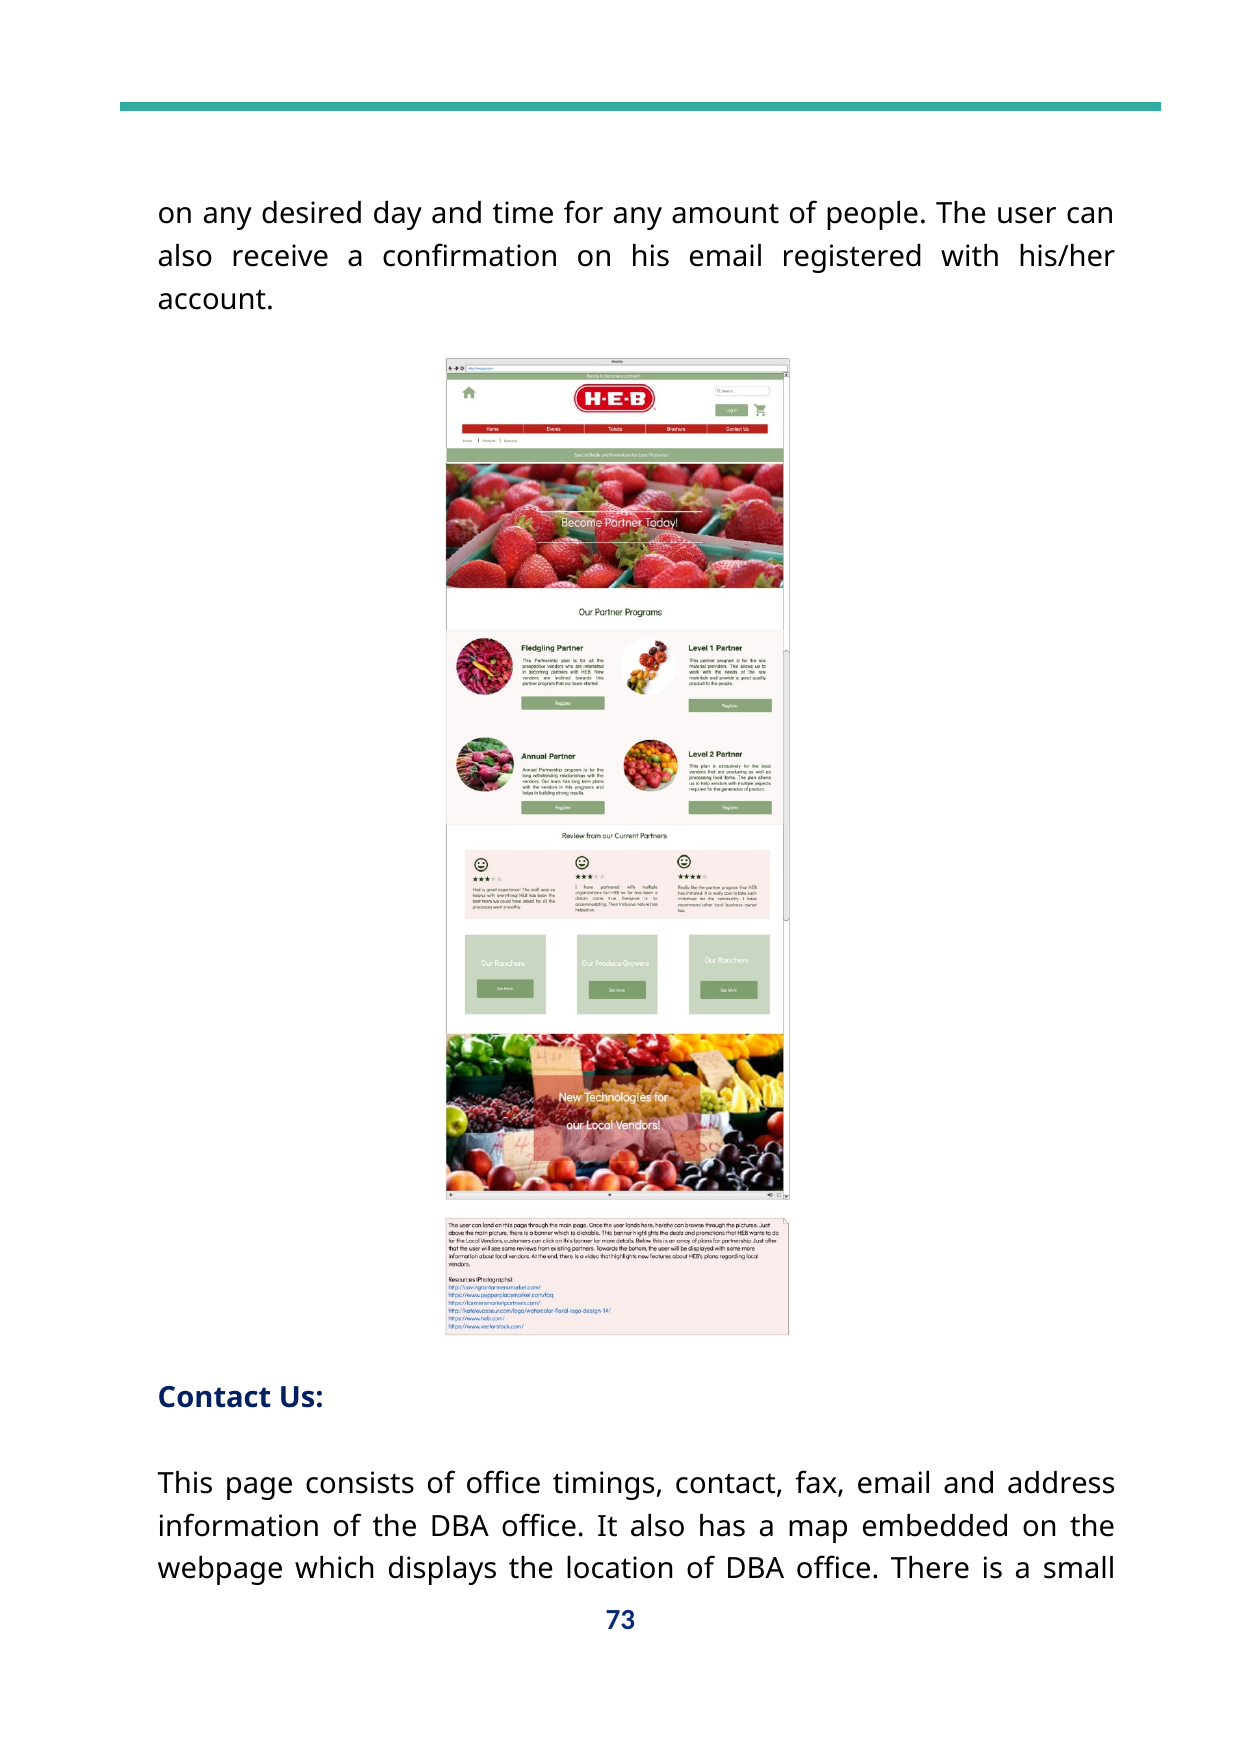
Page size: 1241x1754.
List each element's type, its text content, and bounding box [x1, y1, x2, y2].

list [157, 1462, 1116, 1587]
picture [443, 355, 793, 1341]
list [157, 193, 1116, 318]
list Contact Us: [157, 1376, 1116, 1416]
